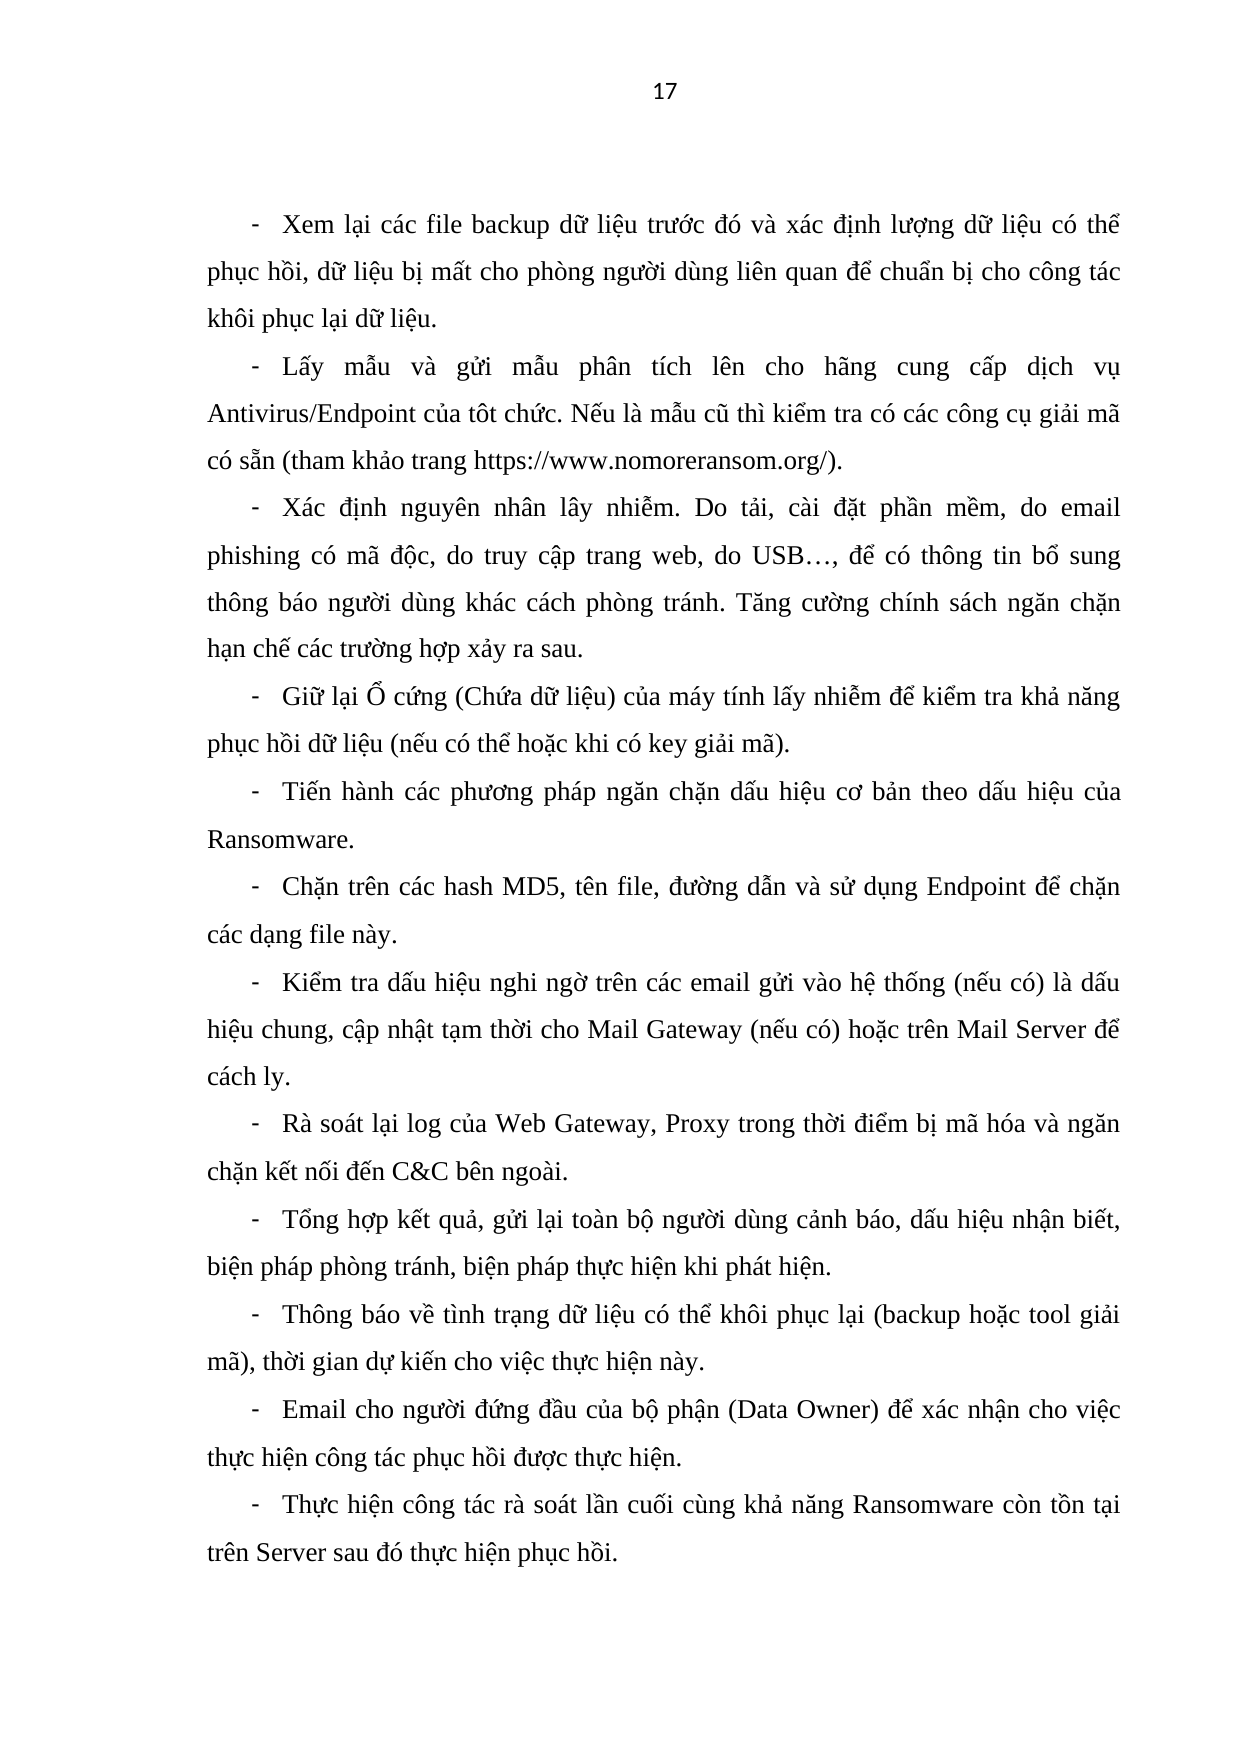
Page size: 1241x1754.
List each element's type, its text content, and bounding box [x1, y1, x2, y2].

list Xem lại các file backup dữ liệu trước đó và xác định lượng dữ liệu có thể phục hồi, dữ liệu bị mất cho phòng người dùng liên quan để chuẩn bị cho công tác khôi phục lại dữ liệu. [207, 207, 1122, 333]
list Thực hiện công tác rà soát lần cuối cùng khả năng Ransomware còn tồn tại trên Server sau đó thực hiện phục hồi. [207, 1487, 1122, 1567]
list Chặn trên các hash MD5, tên file, đường dẫn và sử dụng Endpoint để chặn các dạng file này. [207, 869, 1122, 949]
list Giữ lại Ổ cứng (Chứa dữ liệu) của máy tính lấy nhiễm để kiểm tra khả năng phục hồi dữ liệu (nếu có thể hoặc khi có key giải mã). [207, 679, 1122, 759]
list Tổng hợp kết quả, gửi lại toàn bộ người dùng cảnh báo, dấu hiệu nhận biết, biện pháp phòng tránh, biện pháp thực hiện khi phát hiện. [207, 1202, 1122, 1281]
list Rà soát lại log của Web Gateway, Proxy trong thời điểm bị mã hóa và ngăn chặn kết nối đến C&C bên ngoài. [207, 1107, 1122, 1186]
list Thông báo về tình trạng dữ liệu có thể khôi phục lại (backup hoặc tool giải mã), thời gian dự kiến cho việc thực hiện này. [207, 1297, 1122, 1377]
list Xác định nguyên nhân lây nhiễm. Do tải, cài đặt phần mềm, do email phishing có mã độc, do truy cập trang web, do USB…, để có thông tin bổ sung thông báo người dùng khác cách phòng tránh. Tăng cường chính sách ngăn chặn hạn chế các trường hợp xảy ra sau. [207, 491, 1122, 663]
list Email cho người đứng đầu của bộ phận (Data Owner) để xác nhận cho việc thực hiện công tác phục hồi được thực hiện. [207, 1392, 1122, 1472]
list Kiểm tra dấu hiệu nghi ngờ trên các email gửi vào hệ thống (nếu có) là dấu hiệu chung, cập nhật tạm thời cho Mail Gateway (nếu có) hoặc trên Mail Server để cách ly. [207, 965, 1122, 1091]
list Tiến hành các phương pháp ngăn chặn dấu hiệu cơ bản theo dấu hiệu của Ransomware. [207, 774, 1122, 854]
list Lấy mẫu và gửi mẫu phân tích lên cho hãng cung cấp dịch vụ Antivirus/Endpoint của tôt chức. Nếu là mẫu cũ thì kiểm tra có các công cụ giải mã có sẵn (tham khảo trang https://www.nomoreransom.org/). [207, 349, 1122, 475]
